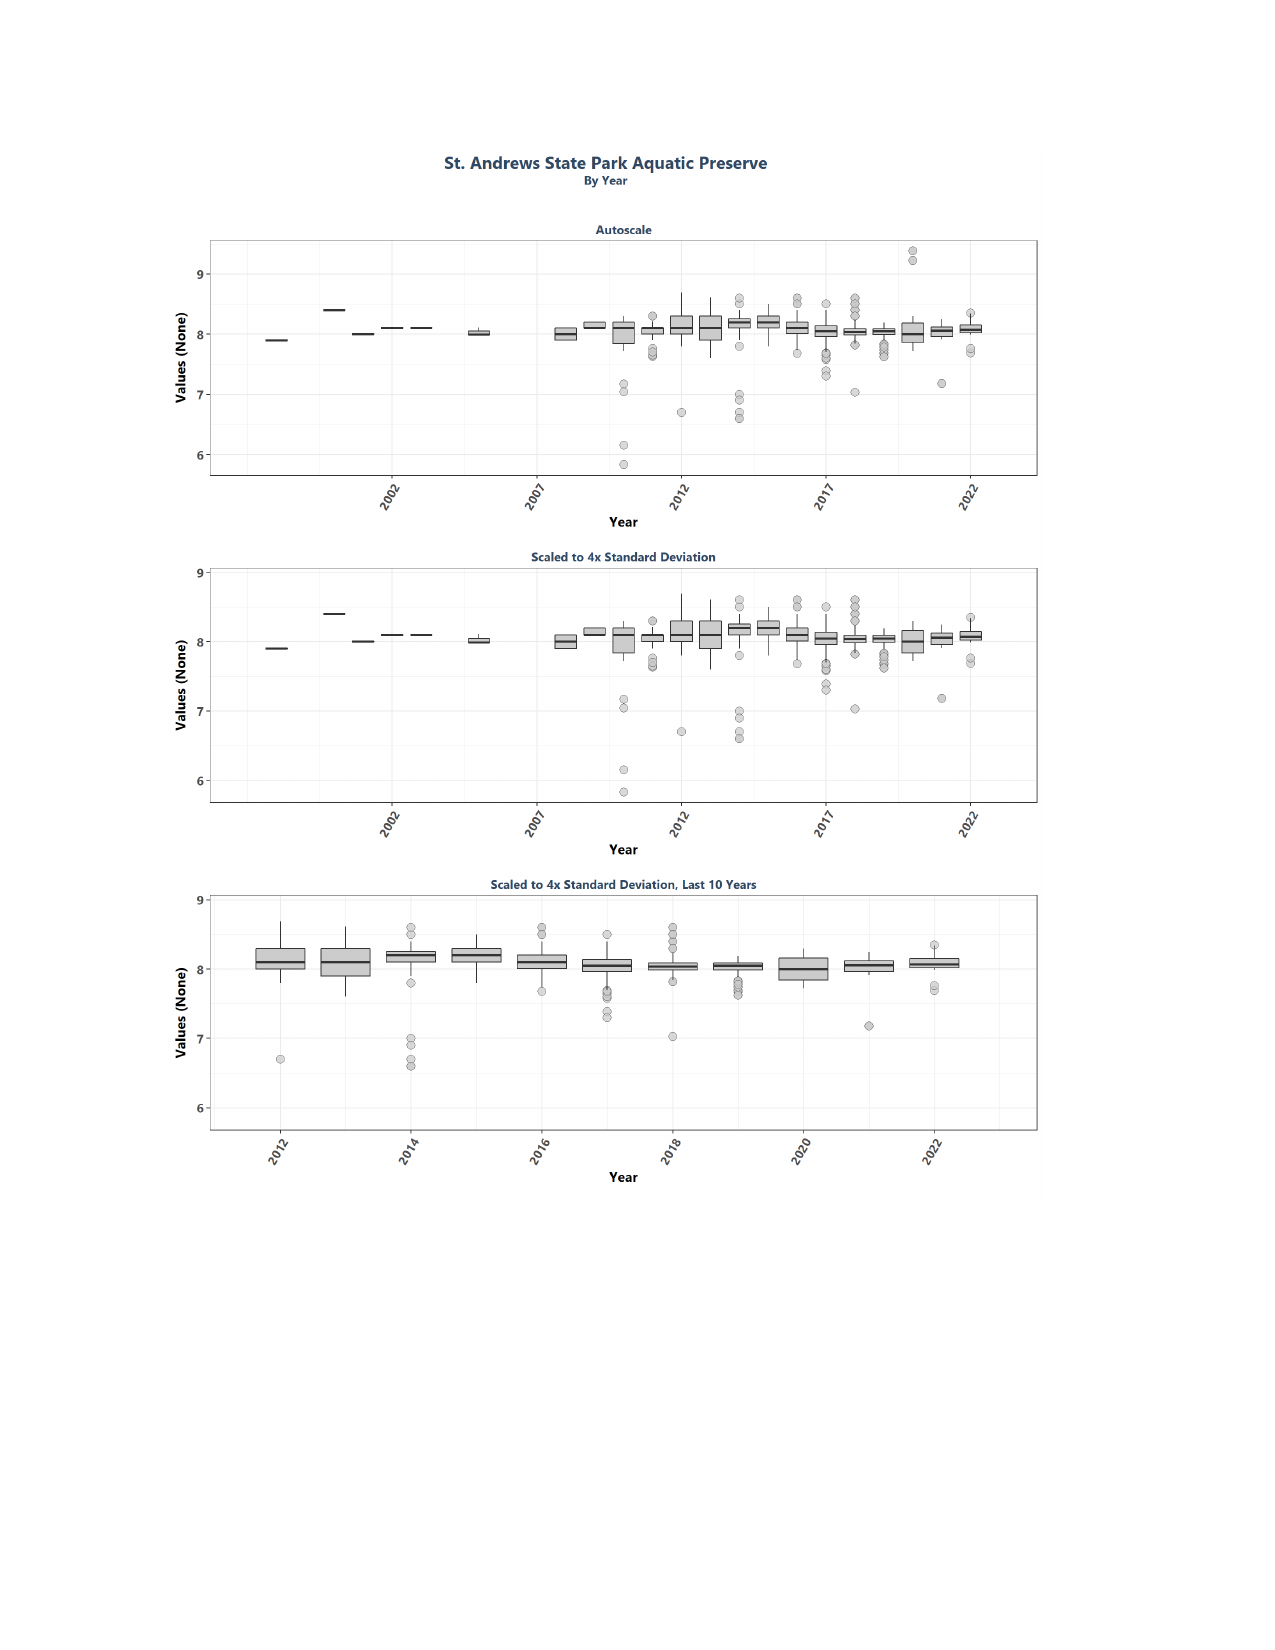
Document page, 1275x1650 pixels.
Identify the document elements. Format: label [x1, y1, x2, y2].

picture [168, 150, 1044, 1200]
